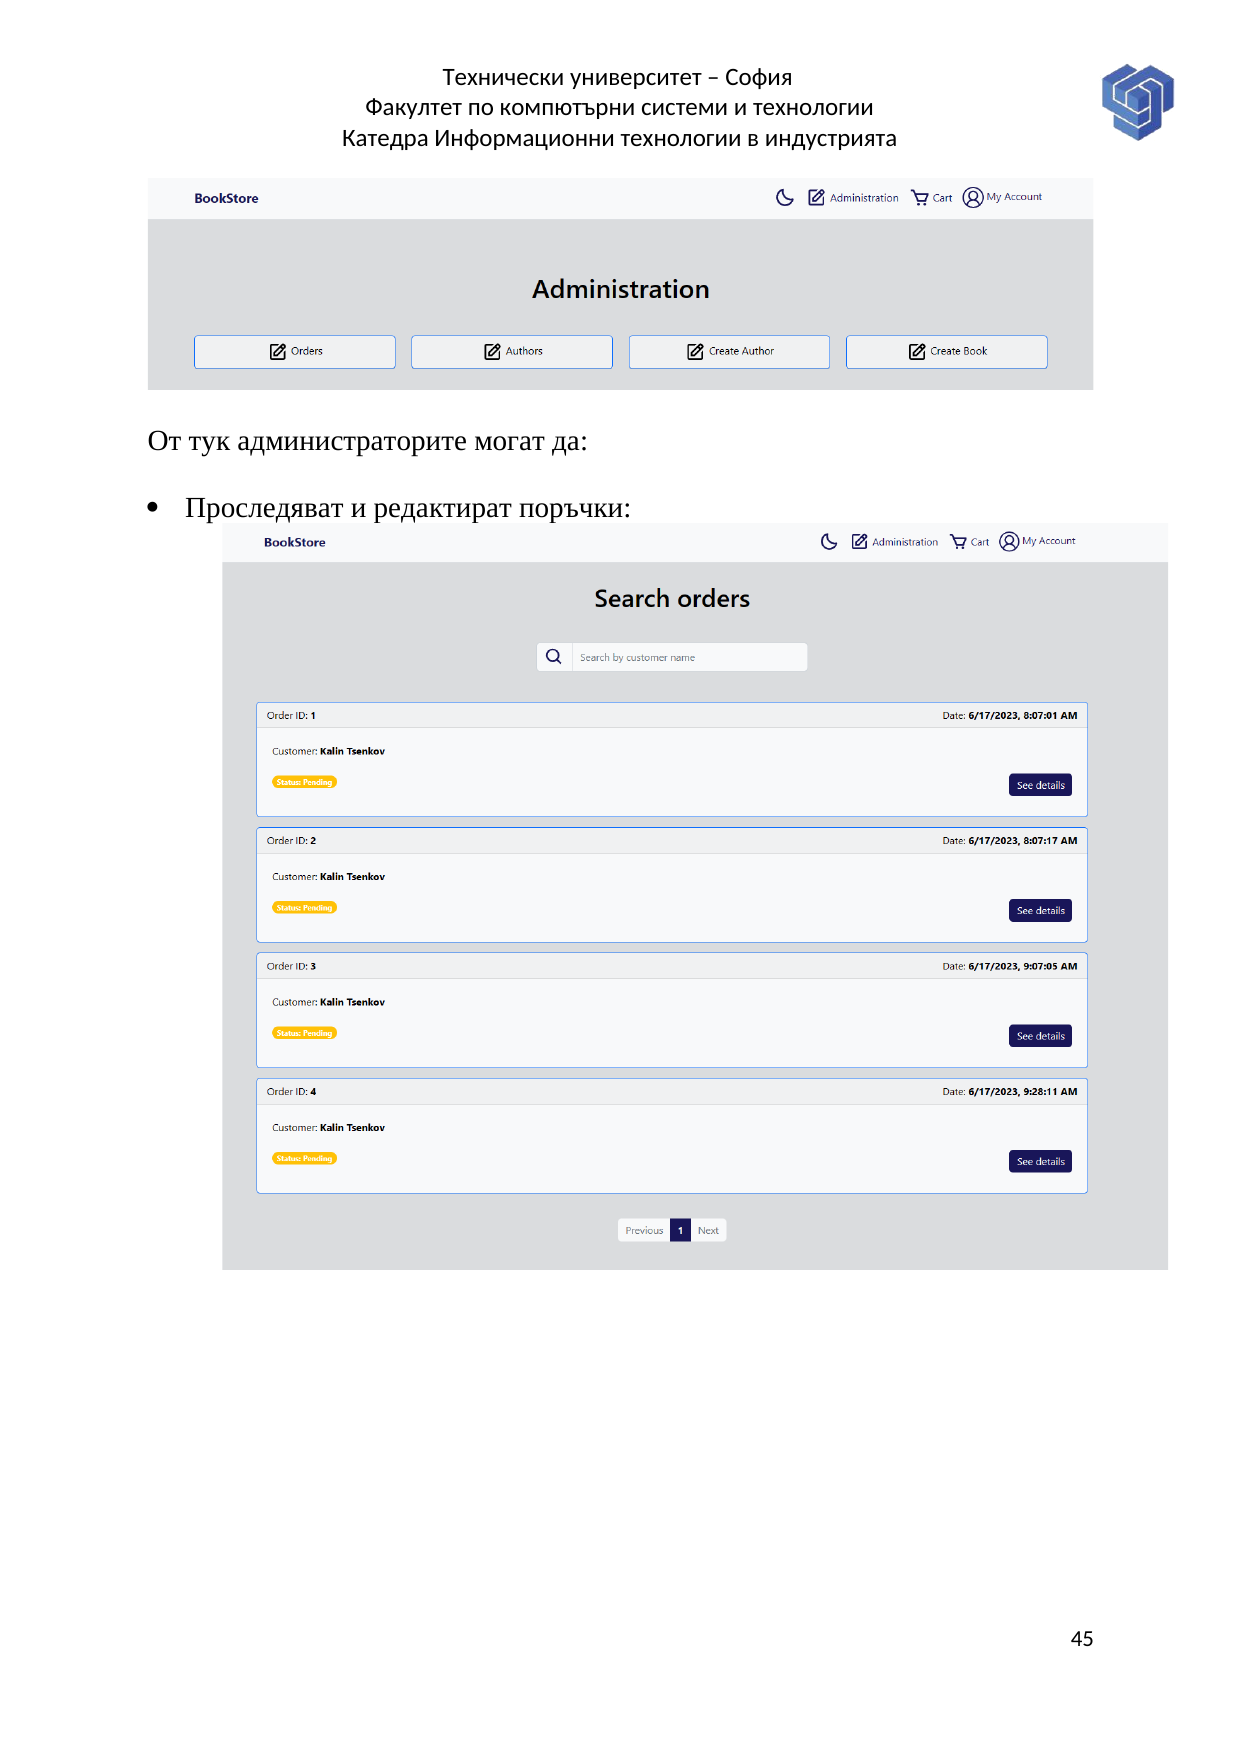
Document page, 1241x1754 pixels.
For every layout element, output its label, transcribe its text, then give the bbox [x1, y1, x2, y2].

text От тук администраторите могат да: [147, 423, 1094, 456]
picture [147, 178, 1094, 390]
list Проследяват и редактират поръчки: [147, 490, 1094, 524]
picture [222, 523, 1169, 1270]
picture [1092, 56, 1184, 148]
